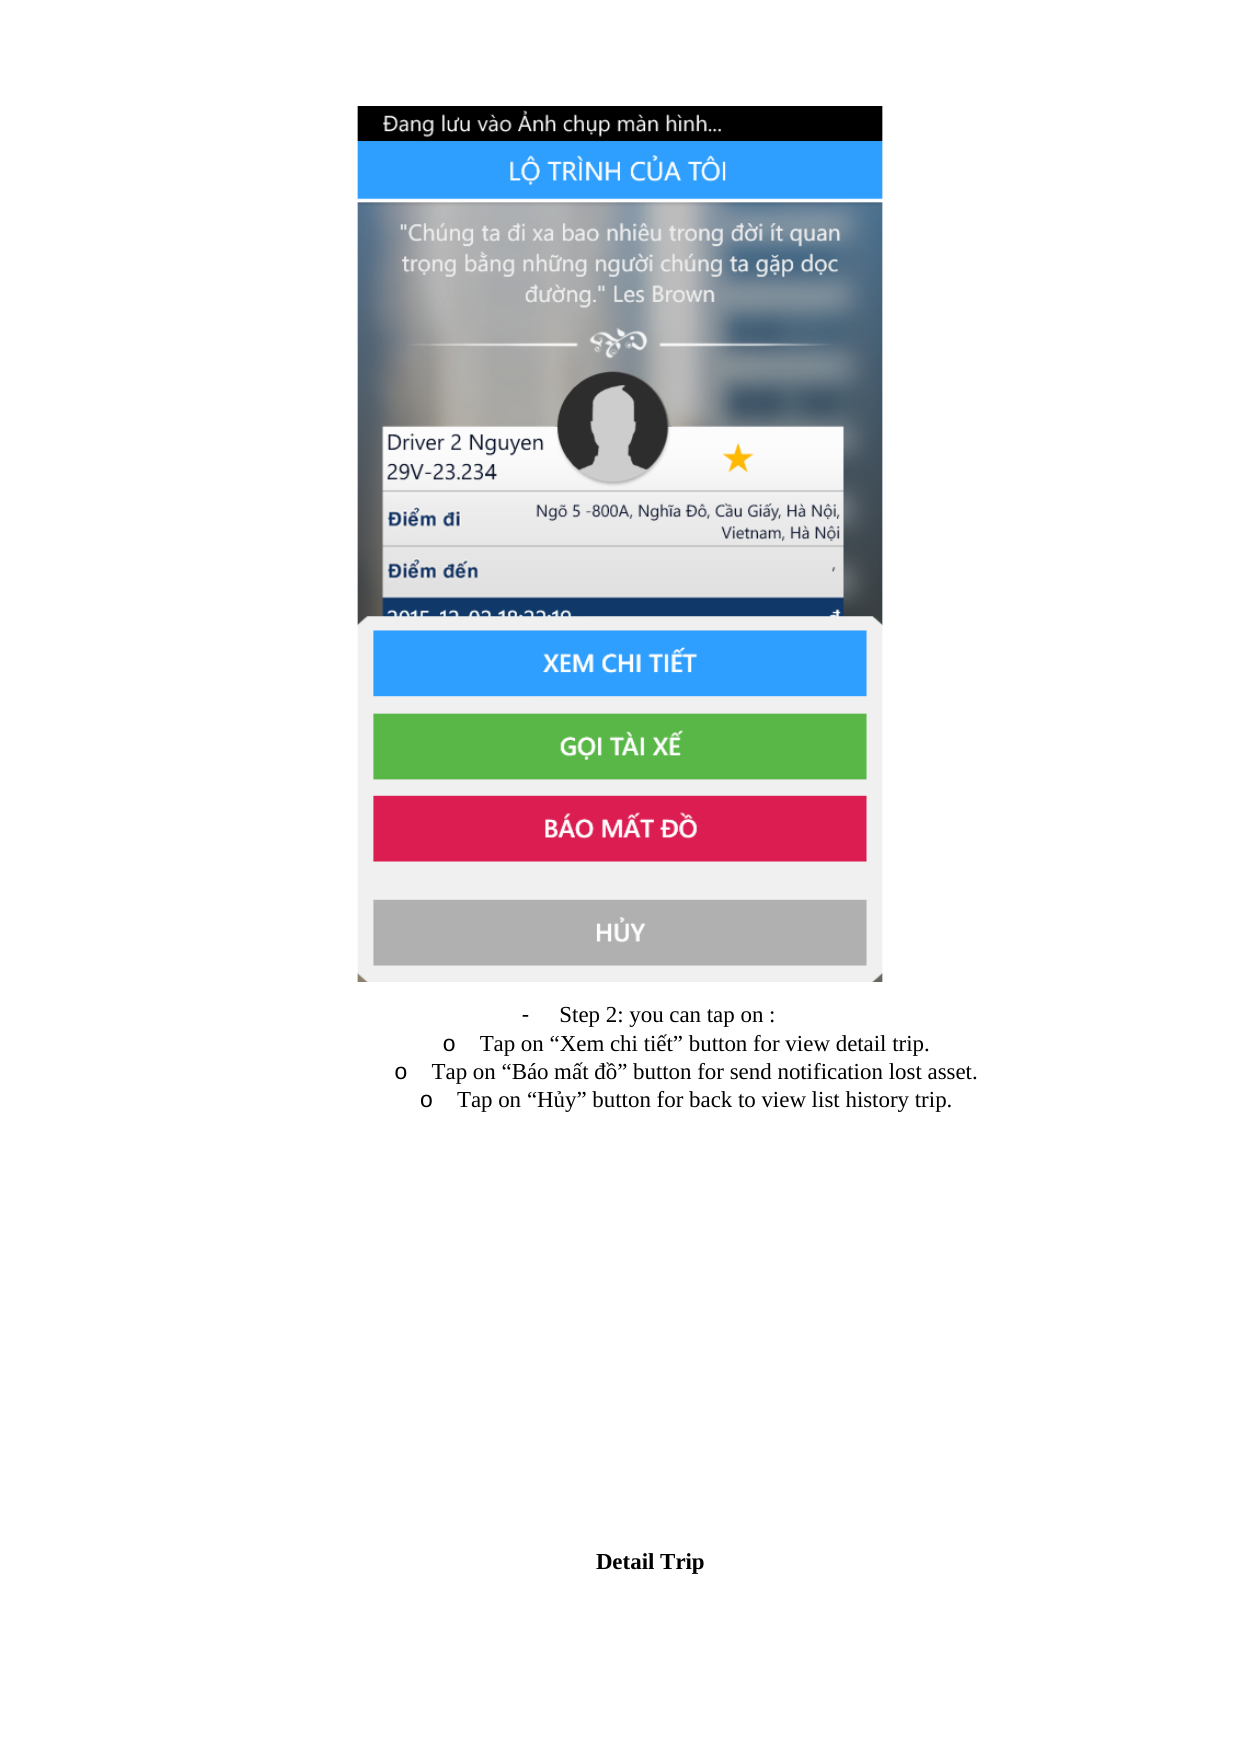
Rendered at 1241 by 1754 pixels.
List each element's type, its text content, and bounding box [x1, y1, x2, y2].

picture [357, 106, 883, 982]
list Tap on “Hủy” button for back to view list history trip. [250, 1086, 1122, 1114]
list Step 2: you can tap on : [175, 998, 1122, 1030]
text Detail Trip [118, 1548, 1122, 1574]
list Tap on “Xem chi tiết” button for view detail trip. [250, 1030, 1122, 1058]
list Tap on “Báo mất đồ” button for send notification lost asset. [250, 1058, 1122, 1086]
